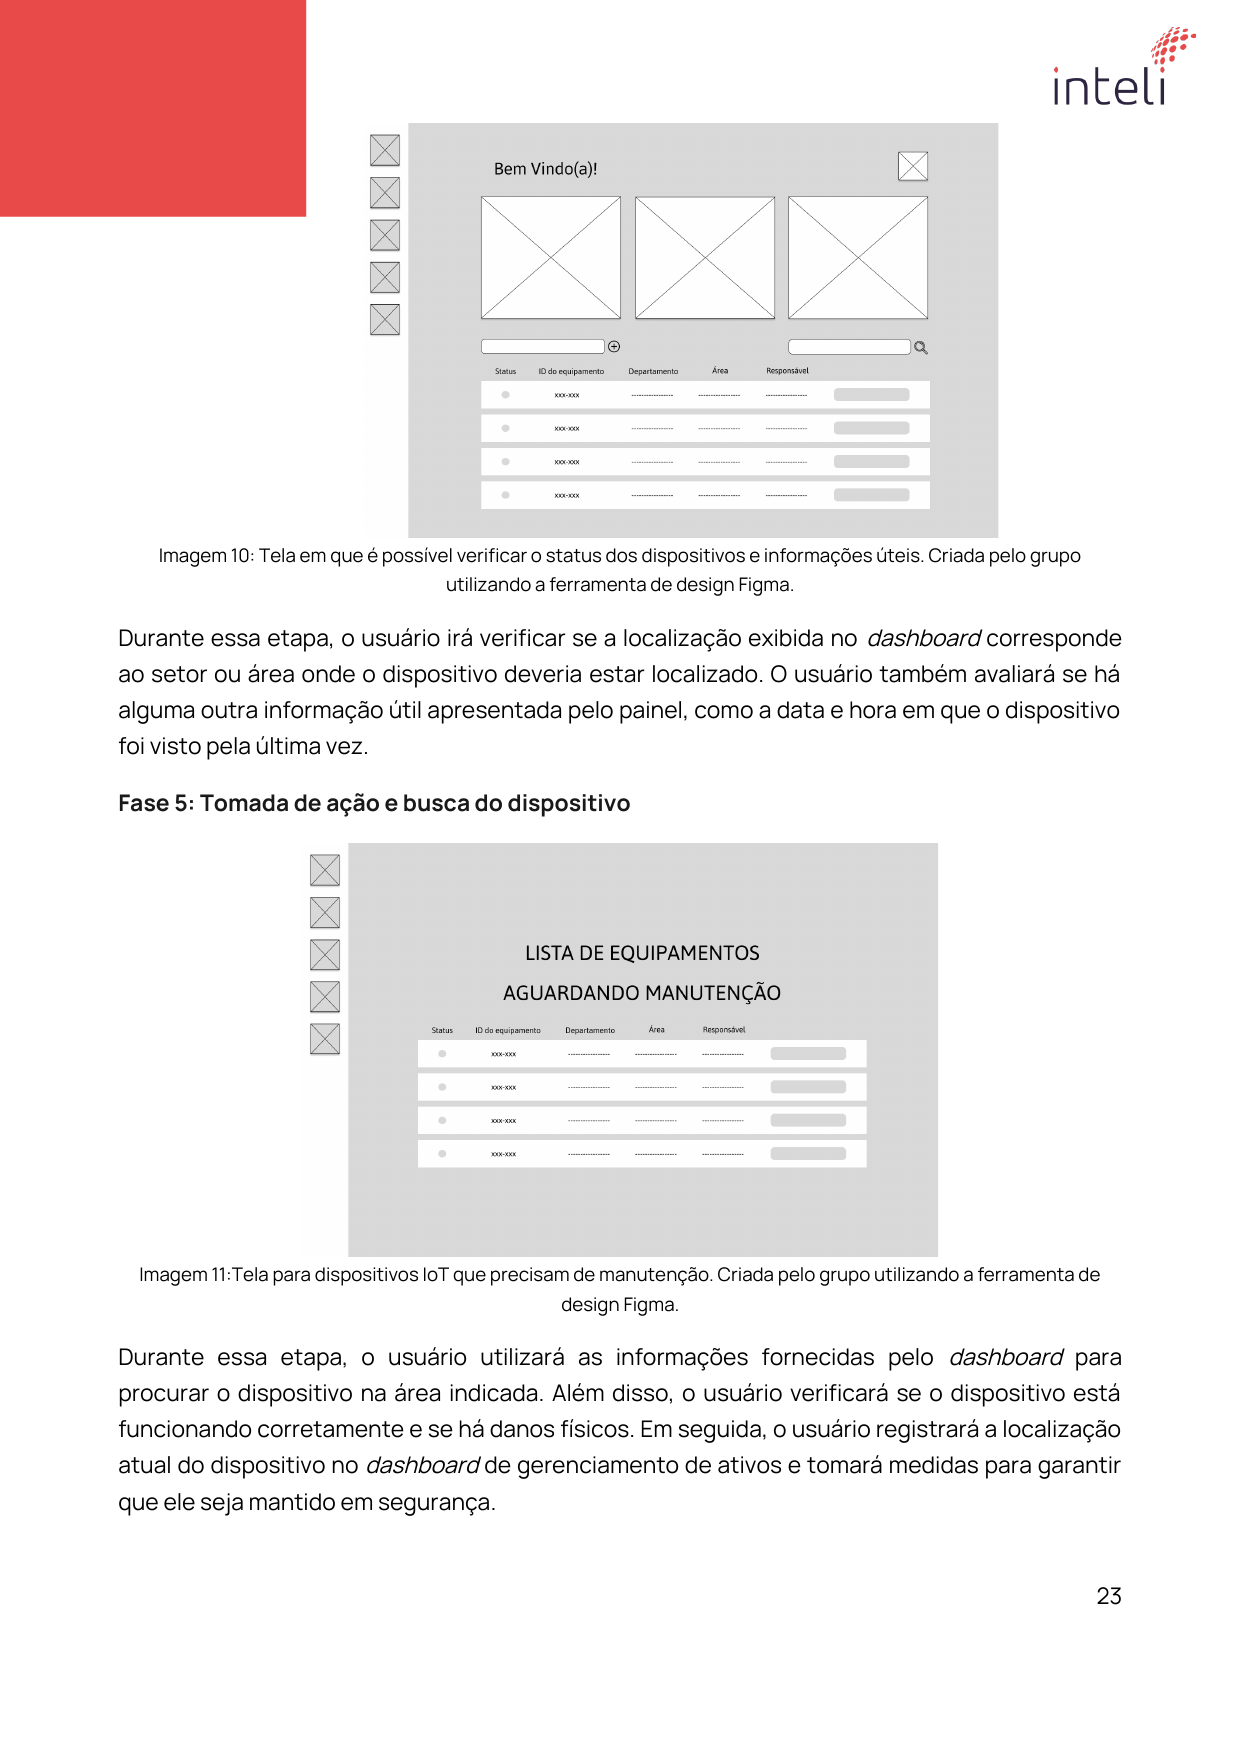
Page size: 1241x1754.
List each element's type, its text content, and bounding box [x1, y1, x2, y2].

text Imagem 10: Tela em que é possível verificar o status dos dispositivos e informações úteis. Criada pelo grupo utilizando a ferramenta de design Figma. [118, 542, 1122, 597]
picture [302, 843, 939, 1257]
picture [1054, 27, 1197, 105]
picture [362, 123, 999, 538]
text Imagem 11:Tela para dispositivos IoT que precisam de manutenção. Criada pelo grupo utilizando a ferramenta de design Figma. [118, 1262, 1122, 1317]
text Fase 5: Tomada de ação e busca do dispositivo [118, 787, 1122, 818]
text Durante essa etapa, o usuário irá verificar se a localização exibida no dashboard corresponde ao setor ou área onde o dispositivo deveria estar localizado. O usuário também avaliará se há alguma outra informação útil apresentada pelo painel, como a data e hora em que o dispositivo foi visto pela última vez. [118, 622, 1122, 761]
picture [0, 0, 307, 217]
text Durante essa etapa, o usuário utilizará as informações fornecidas pelo dashboard para procurar o dispositivo na área indicada. Além disso, o usuário verificará se o dispositivo está funcionando corretamente e se há danos físicos. Em seguida, o usuário registrará a localização atual do dispositivo no dashboard de gerenciamento de ativos e tomará medidas para garantir que ele seja mantido em segurança. [118, 1341, 1122, 1517]
